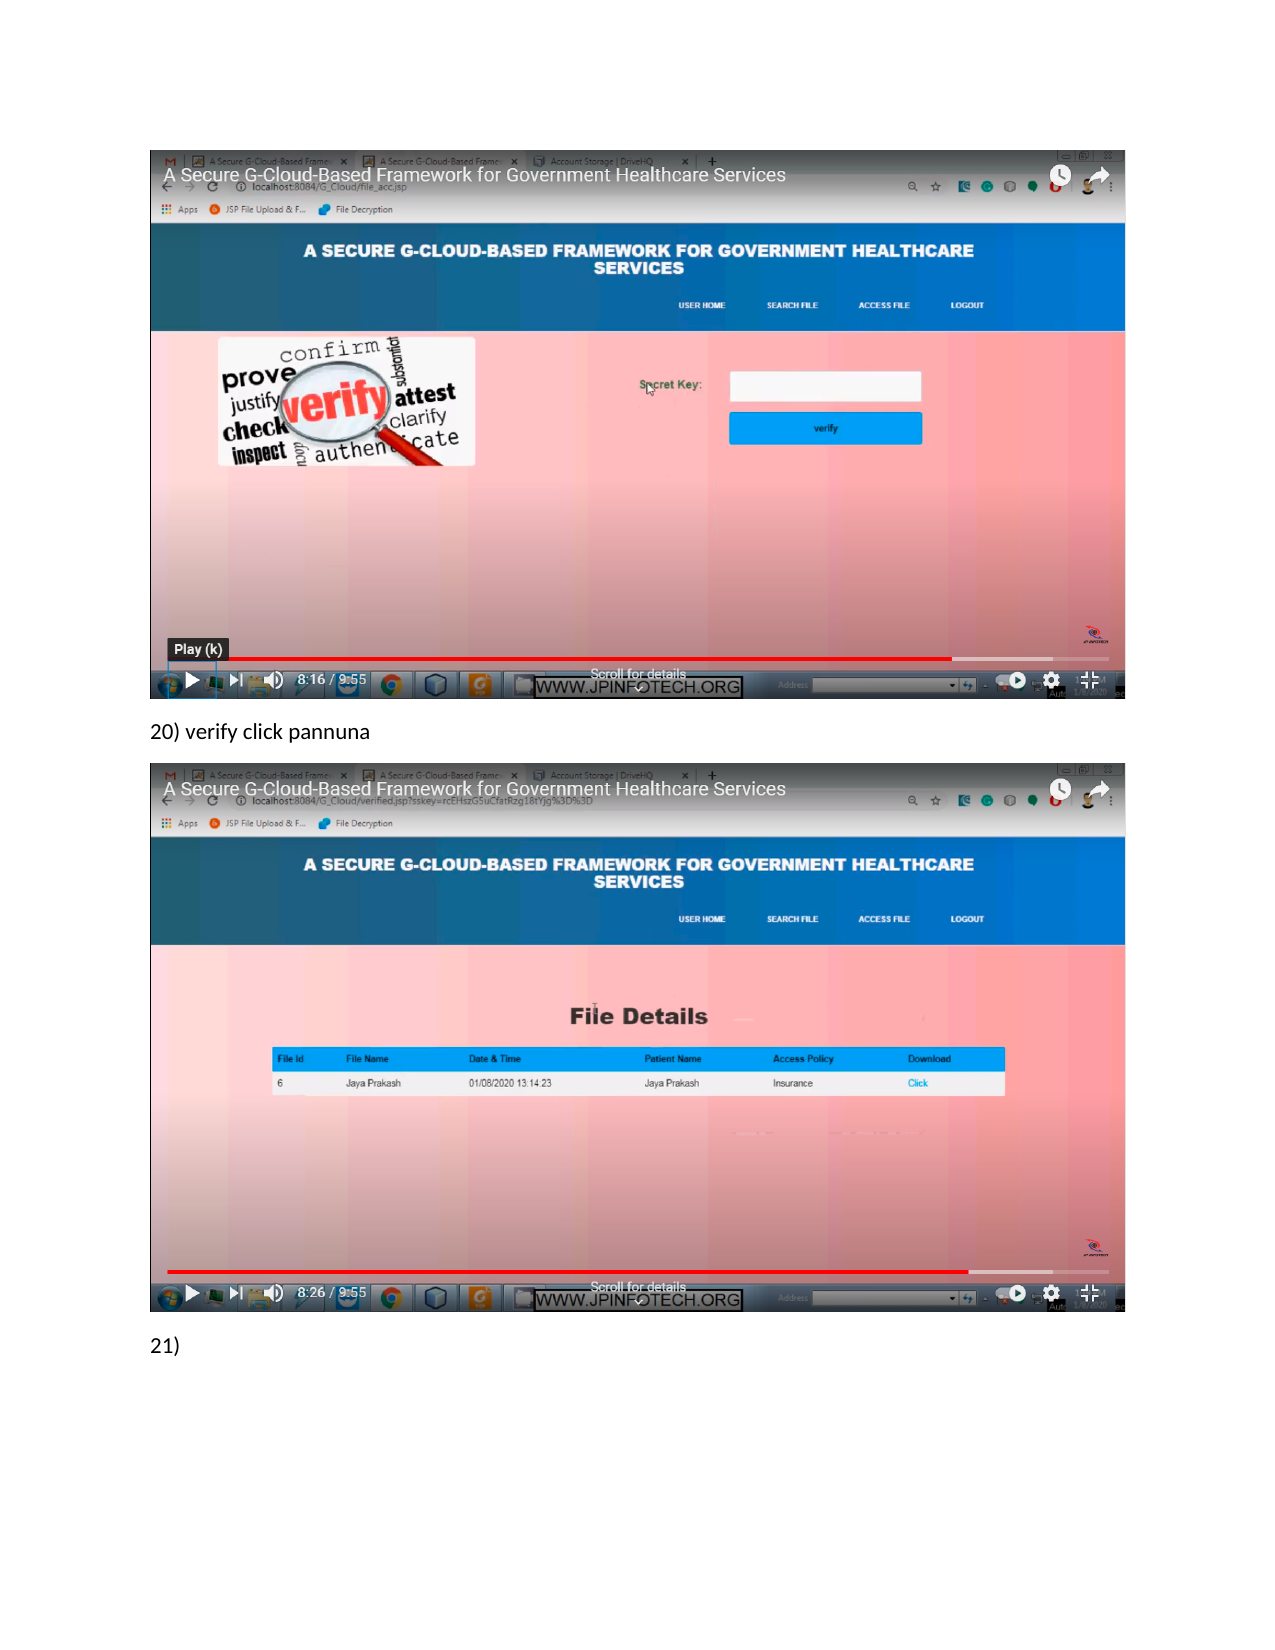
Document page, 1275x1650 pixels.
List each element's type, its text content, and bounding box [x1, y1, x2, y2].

text 20) verify click pannuna [150, 717, 1125, 745]
picture [150, 763, 1125, 1312]
text 21) [150, 1331, 1125, 1359]
picture [150, 150, 1125, 699]
